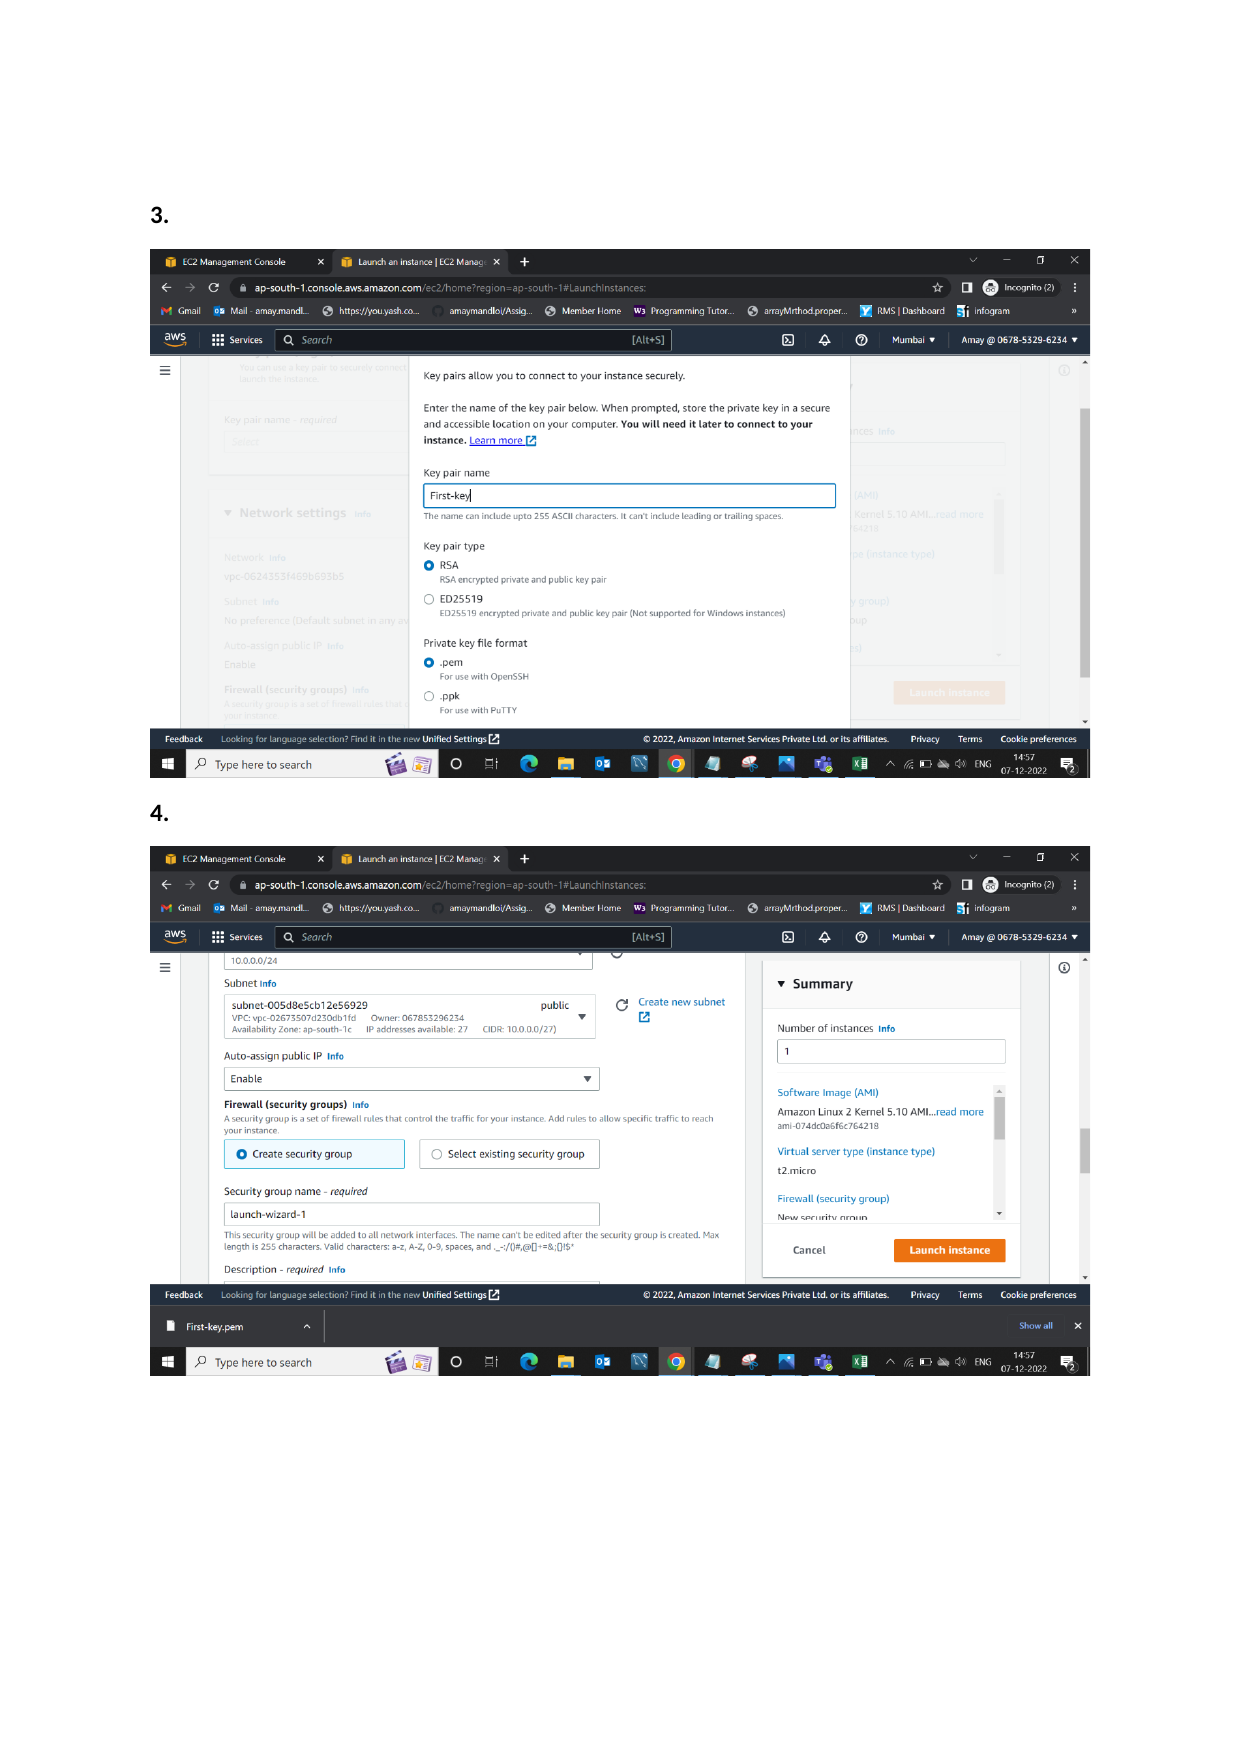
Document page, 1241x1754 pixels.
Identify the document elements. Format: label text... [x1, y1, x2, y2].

text 3. [150, 199, 1090, 230]
text 4. [150, 797, 1090, 827]
picture [150, 249, 1091, 778]
picture [150, 846, 1091, 1376]
